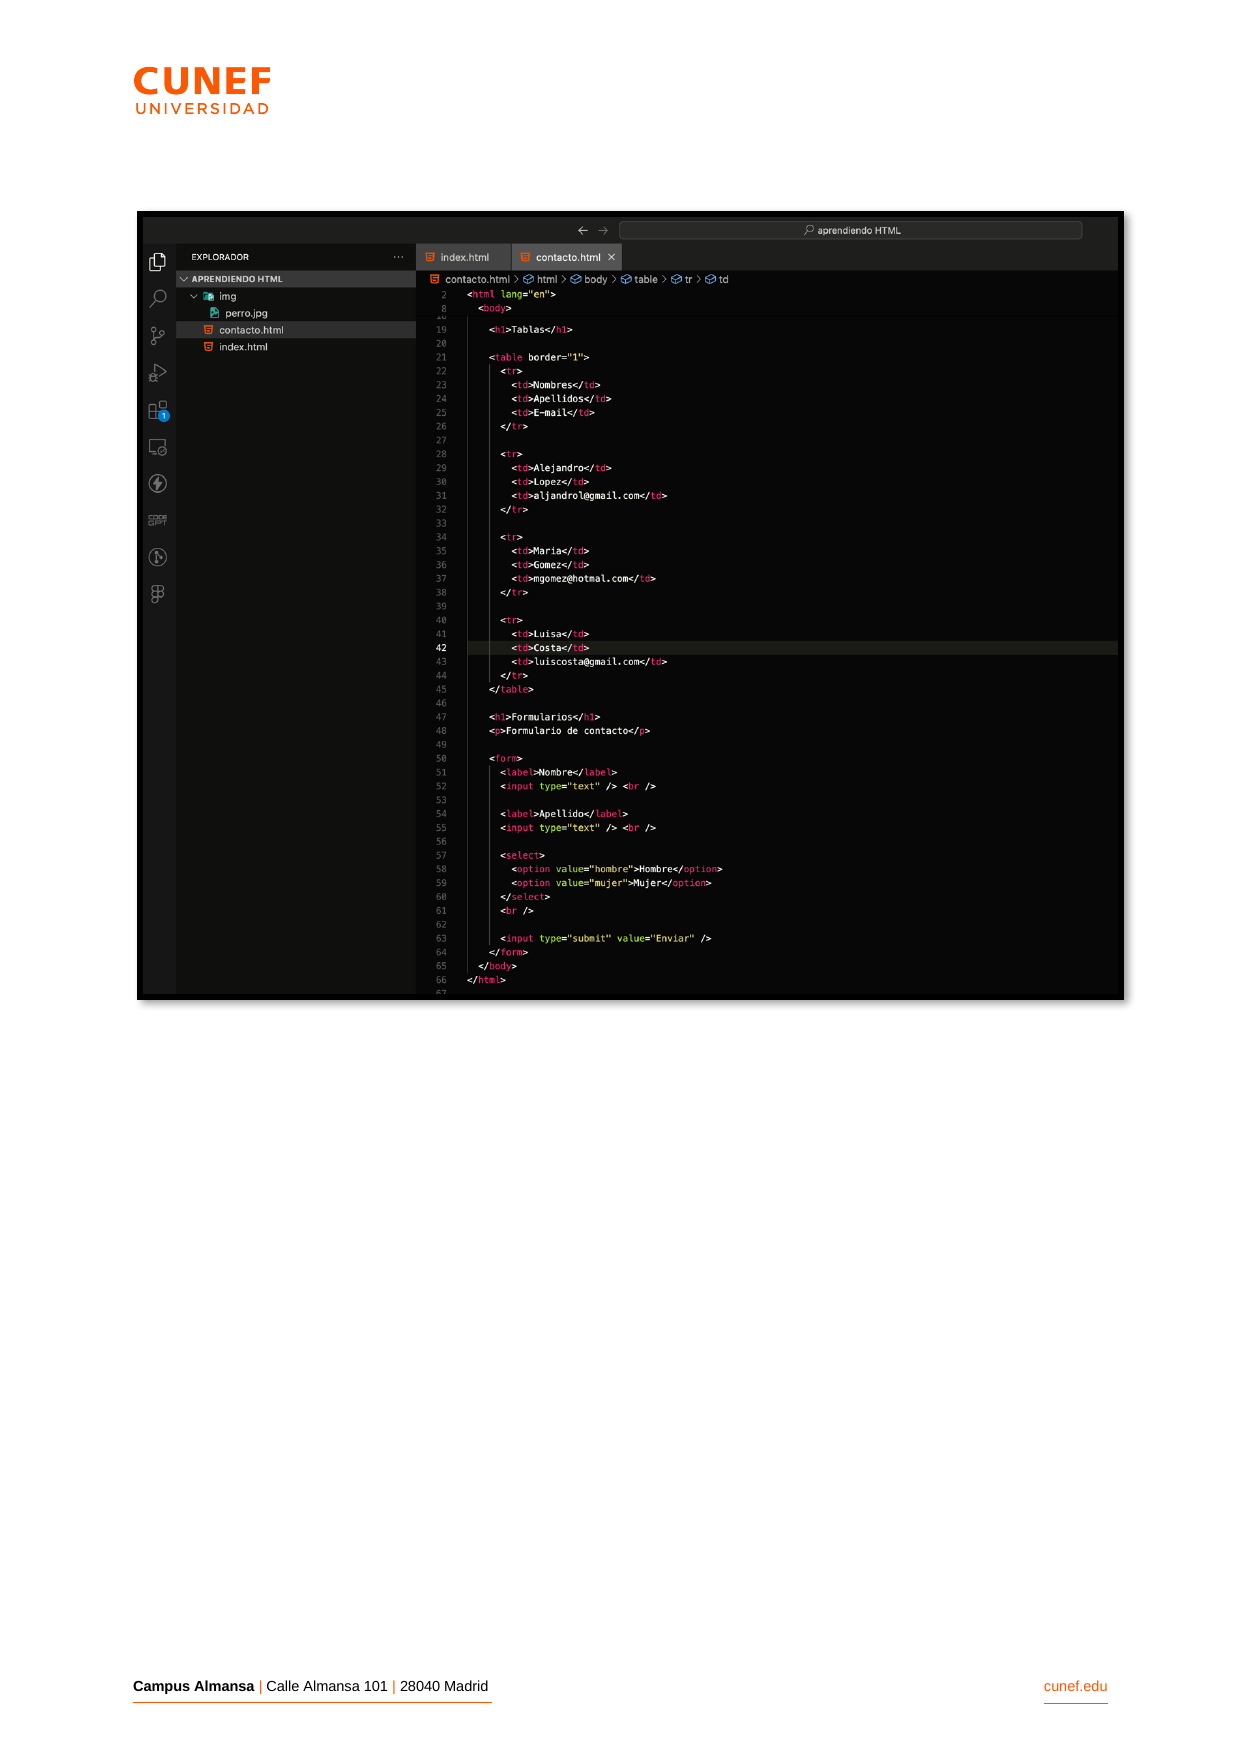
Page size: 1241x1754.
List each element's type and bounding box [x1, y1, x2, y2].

picture [109, 62, 294, 141]
picture [143, 217, 1118, 994]
